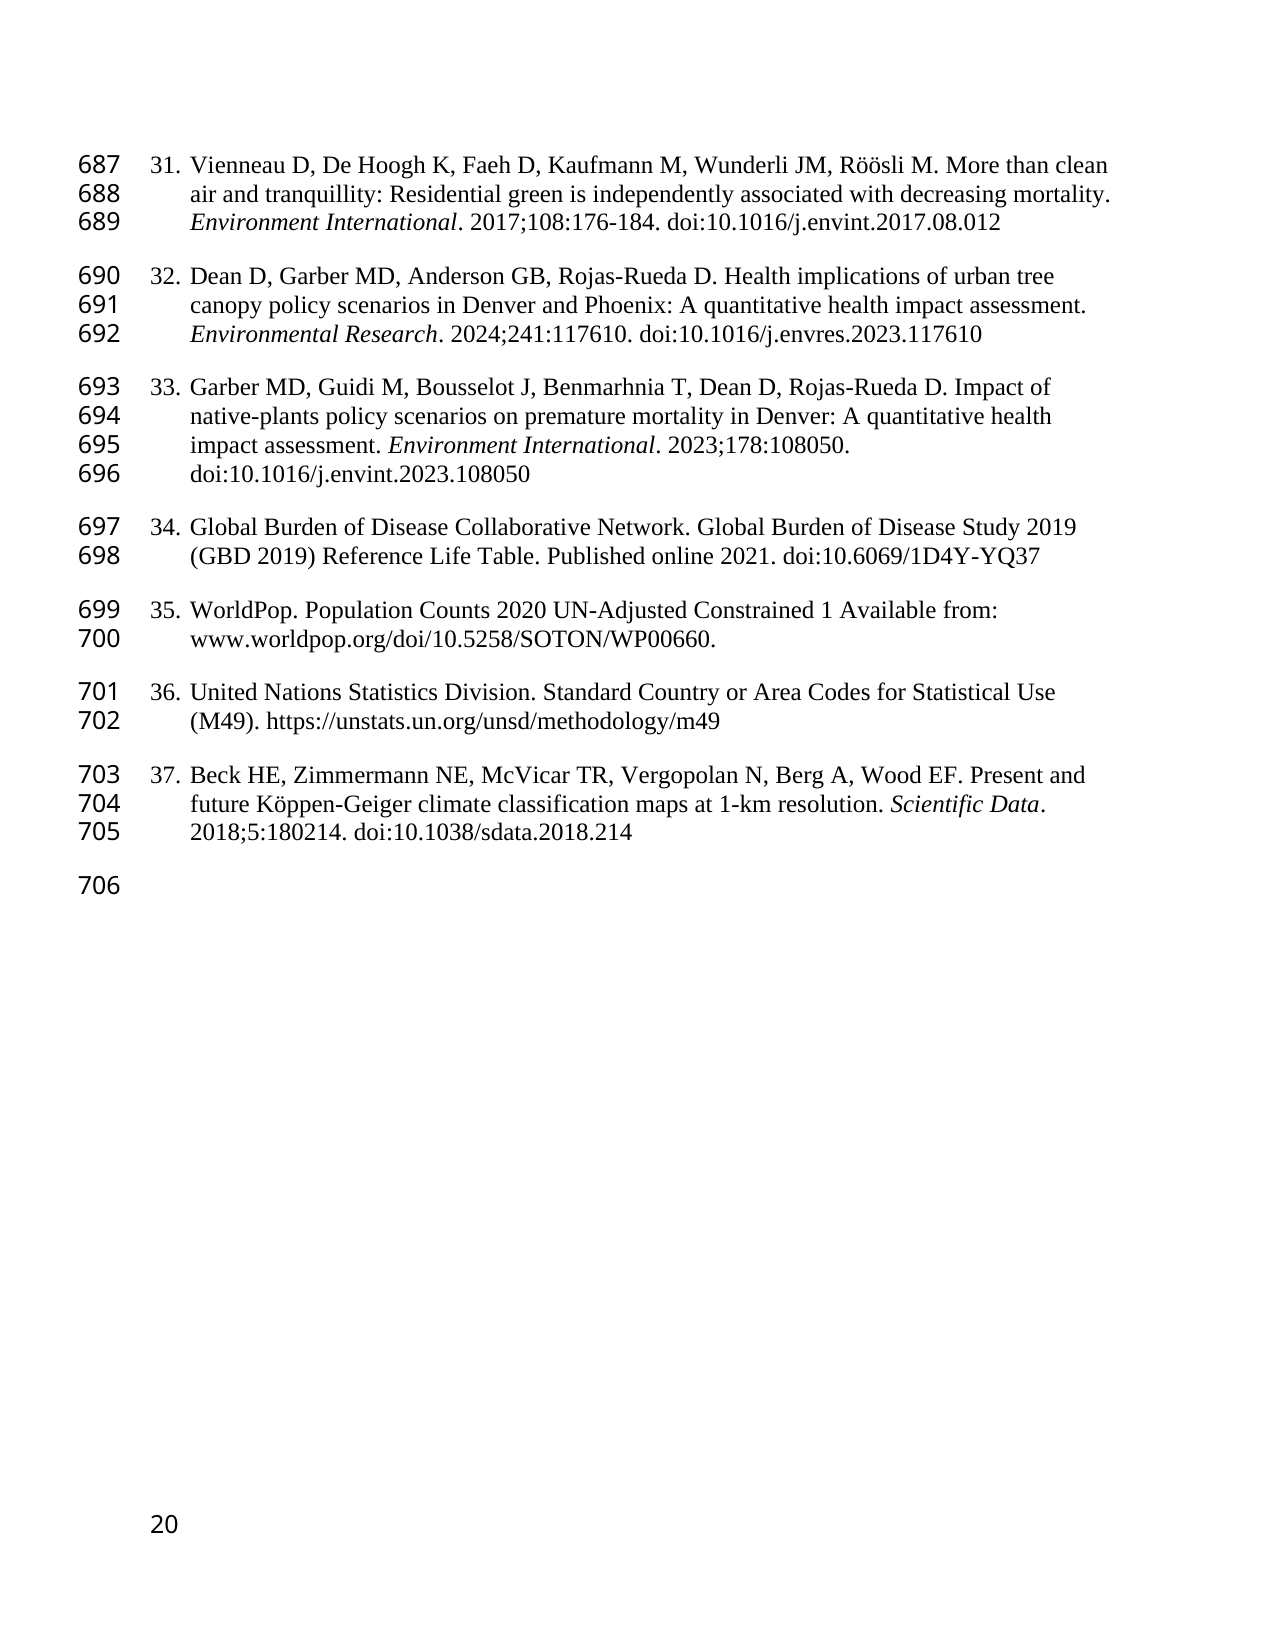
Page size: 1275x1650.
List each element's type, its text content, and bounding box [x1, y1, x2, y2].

text 33. Garber MD, Guidi M, Bousselot J, Benmarhnia T, Dean D, Rojas-Rueda D. Impact of native-plants policy scenarios on premature mortality in Denver: A quantitative health impact assessment. Environment International. 2023;178:108050. doi:10.1016/j.envint.2023.108050 [150, 372, 1125, 487]
text 37. Beck HE, Zimmermann NE, McVicar TR, Vergopolan N, Berg A, Wood EF. Present and future Köppen-Geiger climate classification maps at 1-km resolution. Scientific Data. 2018;5:180214. doi:10.1038/sdata.2018.214 [150, 760, 1125, 846]
text 34. Global Burden of Disease Collaborative Network. Global Burden of Disease Study 2019 (GBD 2019) Reference Life Table. Published online 2021. doi:10.6069/1D4Y-YQ37 [150, 512, 1125, 570]
text 31. Vienneau D, De Hoogh K, Faeh D, Kaufmann M, Wunderli JM, Röösli M. More than clean air and tranquillity: Residential green is independently associated with decreasing mortality. Environment International. 2017;108:176-184. doi:10.1016/j.envint.2017.08.012 [150, 150, 1125, 236]
text 32. Dean D, Garber MD, Anderson GB, Rojas-Rueda D. Health implications of urban tree canopy policy scenarios in Denver and Phoenix: A quantitative health impact assessment. Environmental Research. 2024;241:117610. doi:10.1016/j.envres.2023.117610 [150, 261, 1125, 347]
text 36. United Nations Statistics Division. Standard Country or Area Codes for Statistical Use (M49). https://unstats.un.org/unsd/methodology/m49 [150, 677, 1125, 735]
text 35. WorldPop. Population Counts 2020 UN-Adjusted Constrained 1 Available from: www.worldpop.org/doi/10.5258/SOTON/WP00660. [150, 595, 1125, 652]
